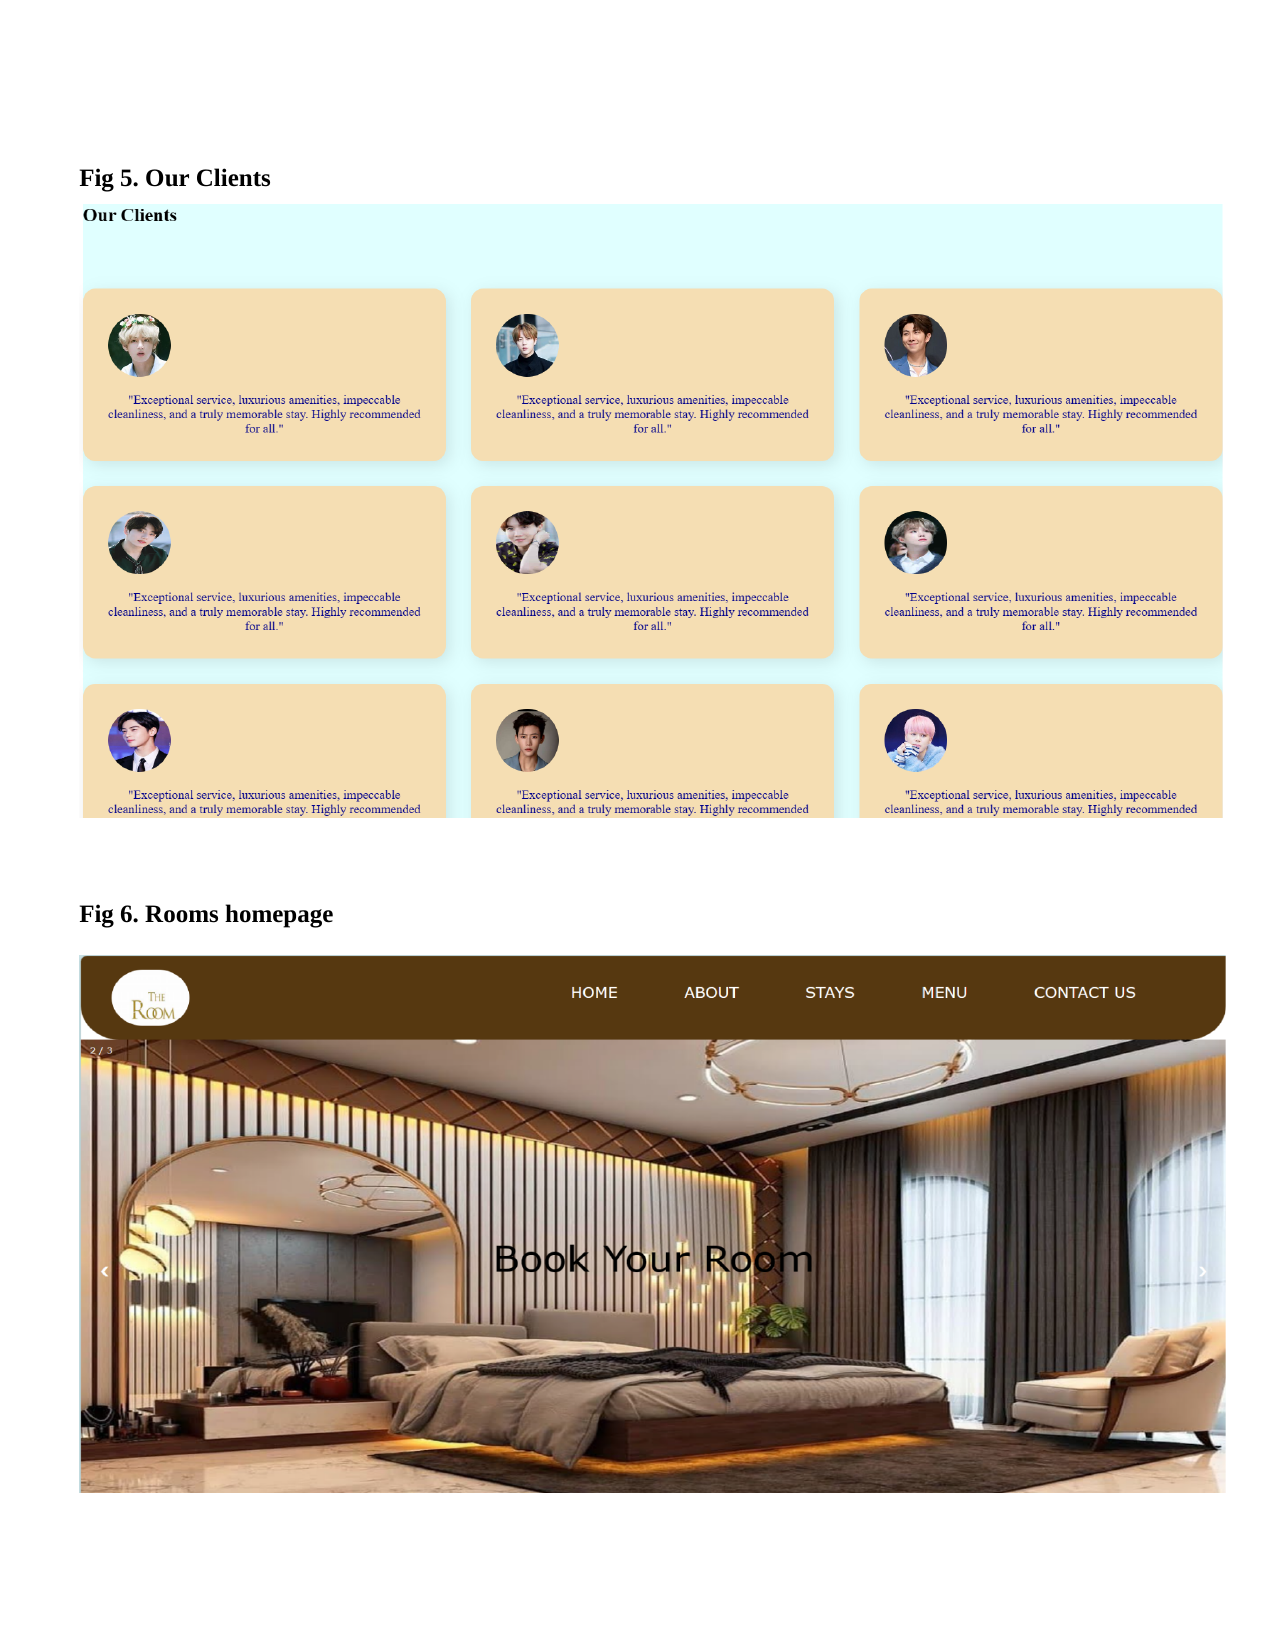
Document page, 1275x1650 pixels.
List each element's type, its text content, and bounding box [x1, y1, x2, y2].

text Fig 5. Our Clients [79, 163, 1196, 204]
picture [79, 955, 1226, 1493]
text Fig 6. Rooms homepage [79, 899, 1196, 928]
